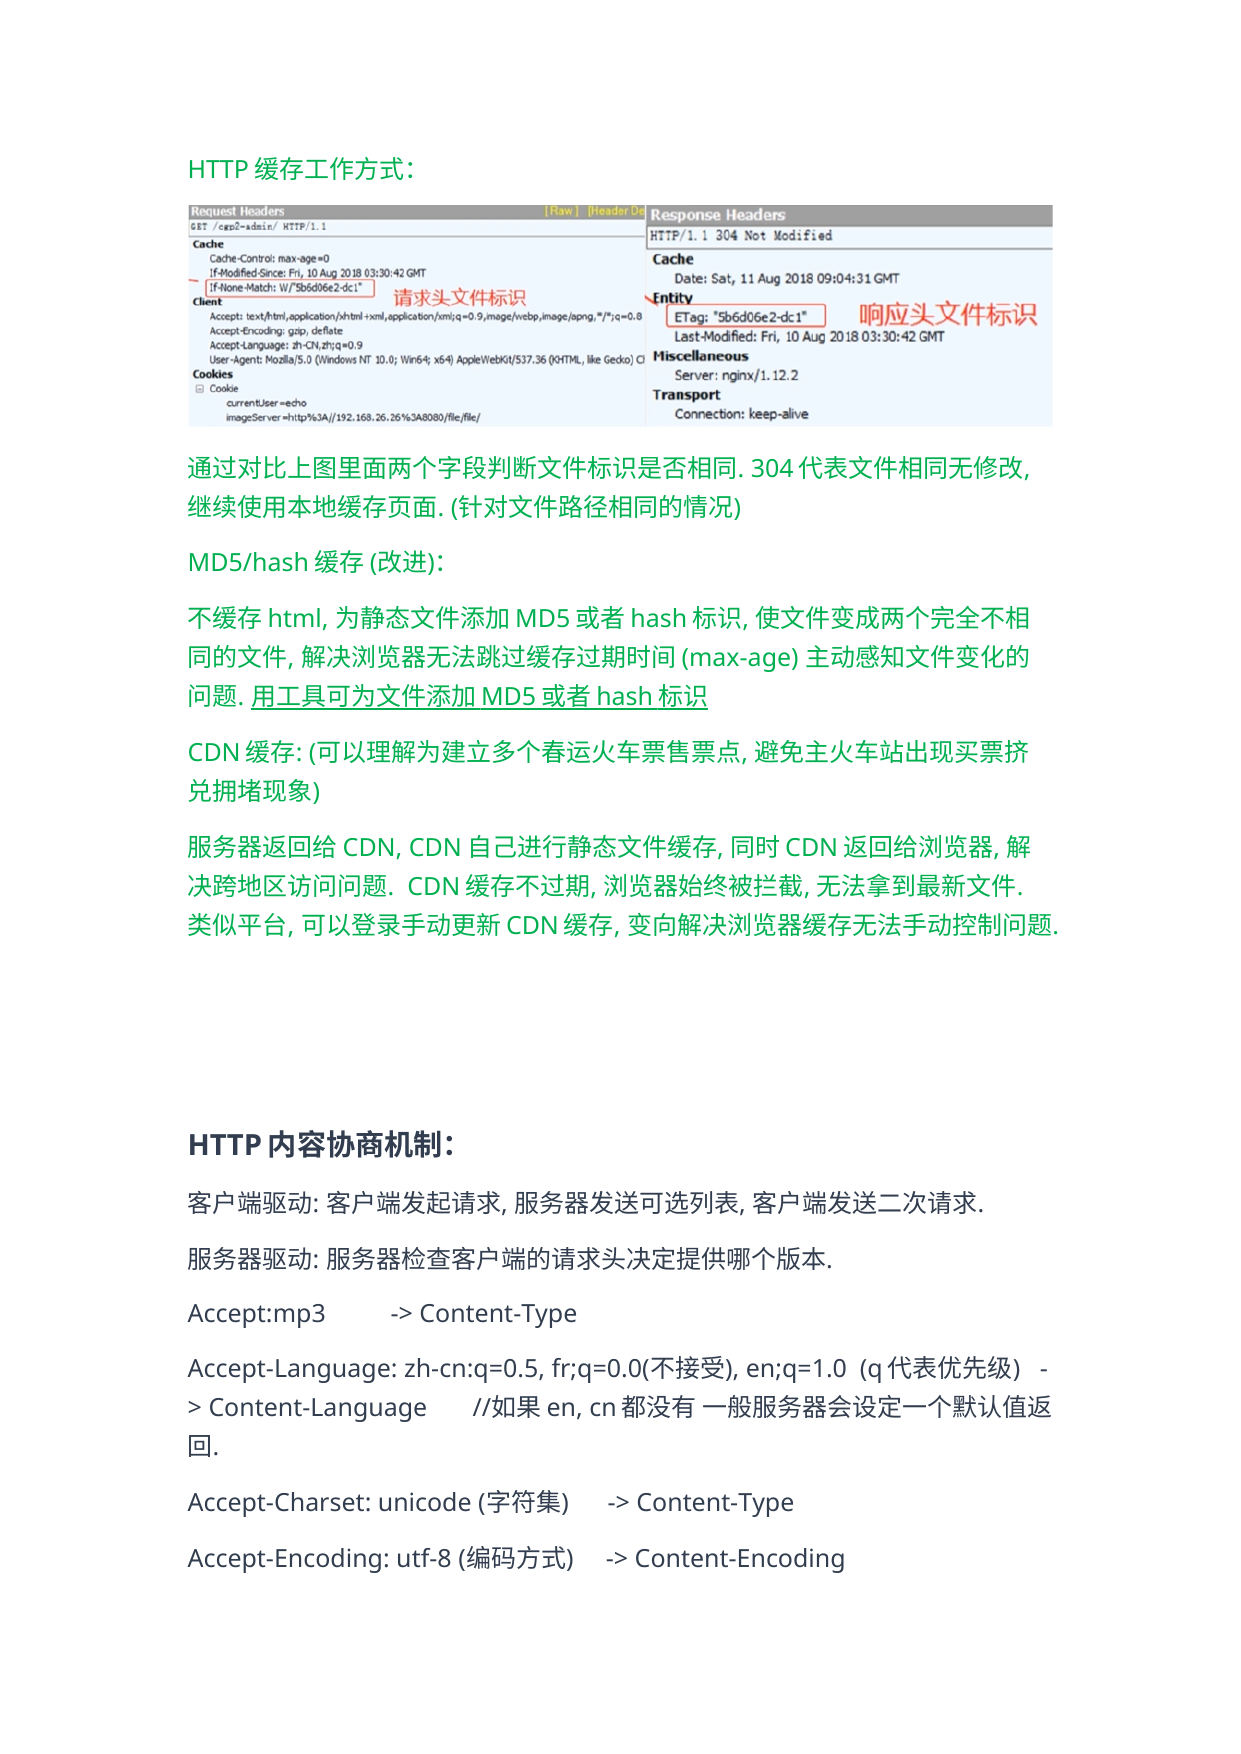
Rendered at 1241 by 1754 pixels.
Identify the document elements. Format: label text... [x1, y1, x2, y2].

text 通过对比上图里面两个字段判断文件标识是否相同. 304代表文件相同无修改, 继续使用本地缓存页面. (针对文件路径相同的情况) [187, 448, 1053, 523]
text 不缓存html, 为静态文件添加MD5或者hash标识, 使文件变成两个完全不相同的文件, 解决浏览器无法跳过缓存过期时间 (max-age) 主动感知文件变化的问题. 用工具可为文件添加MD5或者hash标识 [187, 599, 1053, 713]
text Accept-Encoding: utf-8 (编码方式) -> Content-Encoding [187, 1538, 1053, 1574]
text 客户端驱动: 客户端发起请求, 服务器发送可选列表, 客户端发送二次请求. [187, 1184, 1053, 1220]
text Accept-Language: zh-cn:q=0.5, fr;q=0.0(不接受), en;q=1.0 (q代表优先级) -> Content-Language //如果en, cn都没有 一般服务器会设定一个默认值返回. [187, 1349, 1053, 1463]
text HTTP缓存工作方式： [187, 150, 1053, 186]
text CDN缓存: (可以理解为建立多个春运火车票售票点, 避免主火车站出现买票挤兑拥堵现象) [187, 732, 1053, 808]
text Accept-Charset: unicode (字符集) -> Content-Type [187, 1483, 1053, 1519]
text 服务器返回给CDN, CDN自己进行静态文件缓存, 同时CDN返回给浏览器, 解决跨地区访问问题. CDN缓存不过期, 浏览器始终被拦截, 无法拿到最新文件. 类似平台, 可以登录手动更新CDN缓存, 变向解决浏览器缓存无法手动控制问题. [187, 827, 1053, 942]
text MD5/hash缓存 (改进)： [187, 543, 1053, 579]
text 服务器驱动: 服务器检查客户端的请求头决定提供哪个版本. [187, 1239, 1053, 1276]
text Accept:mp3 -> Content-Type [187, 1295, 1053, 1329]
picture [187, 205, 1053, 429]
text HTTP内容协商机制： [187, 1121, 1053, 1164]
